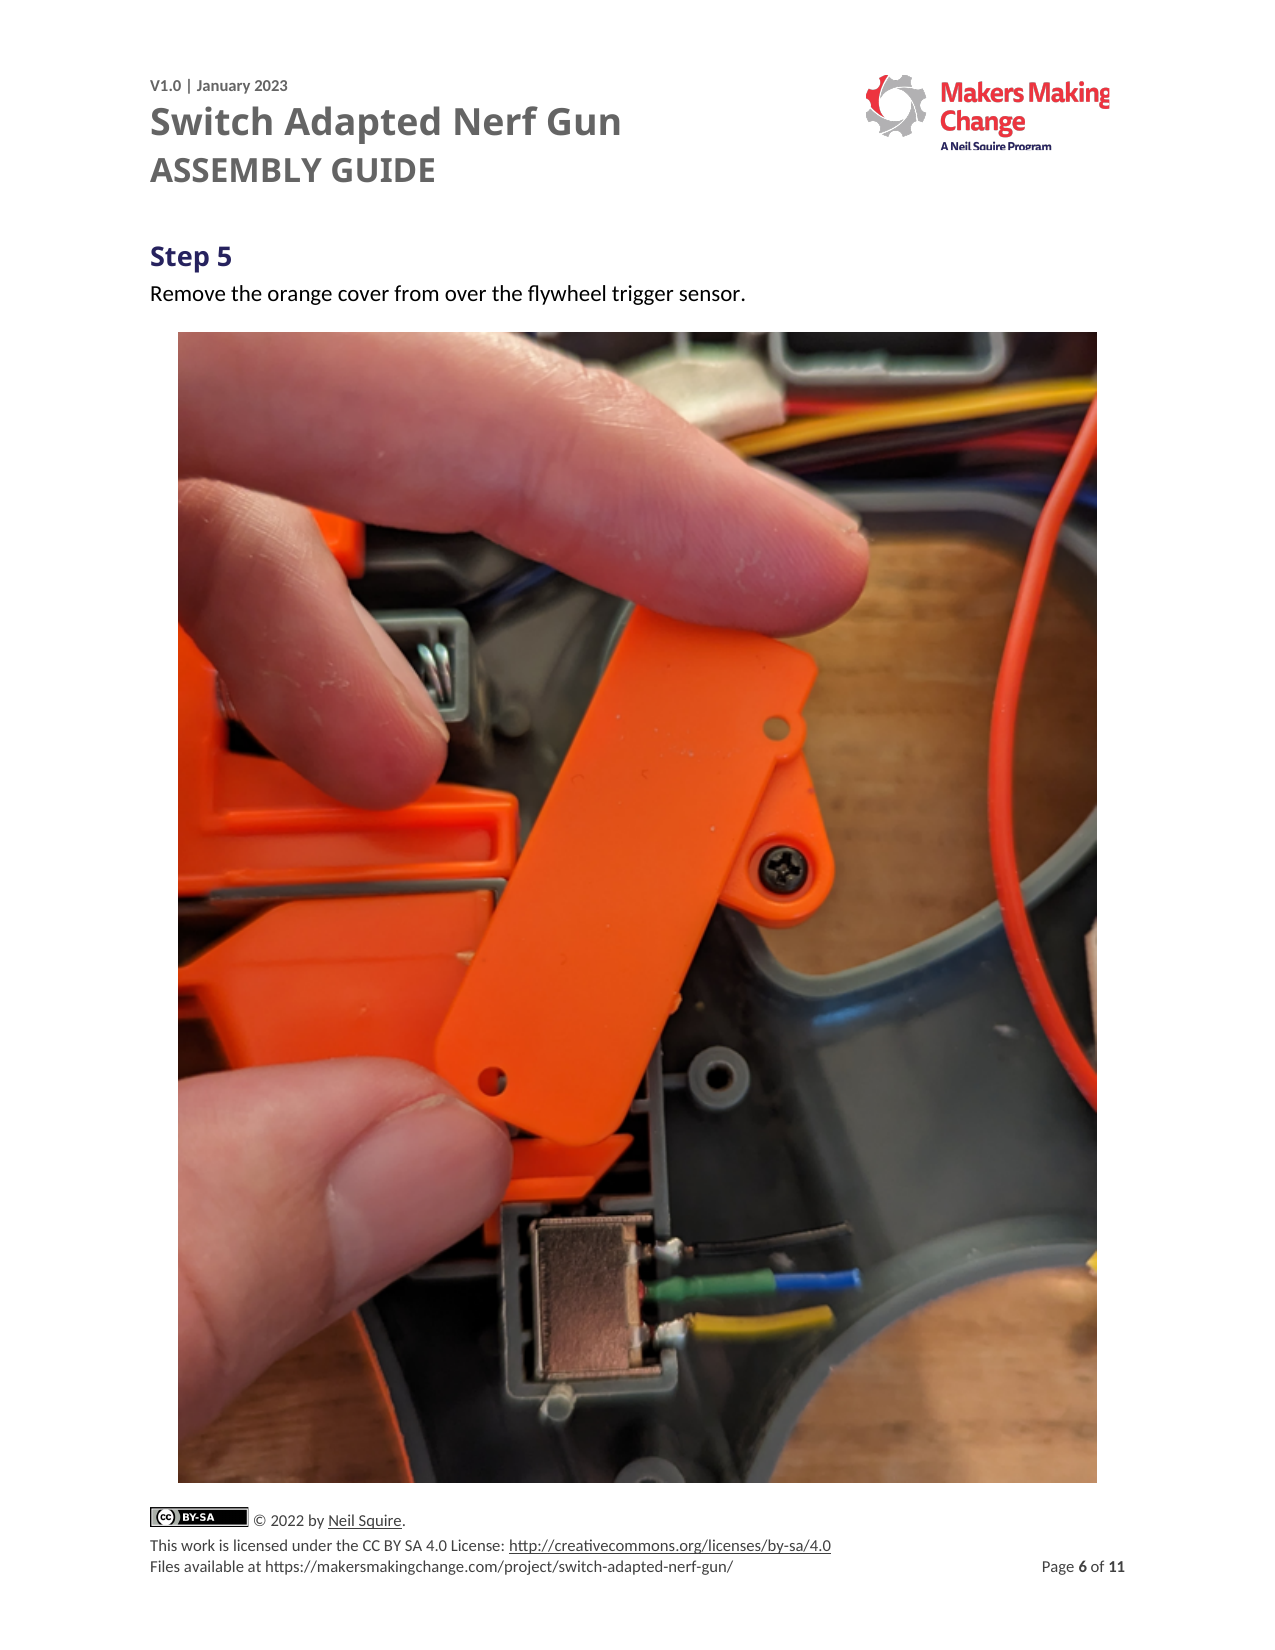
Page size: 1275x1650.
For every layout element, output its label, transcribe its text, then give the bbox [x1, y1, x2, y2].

picture [865, 75, 1110, 151]
subtitle Step 5 [150, 237, 1125, 274]
picture [150, 1507, 249, 1527]
text Remove the orange cover from over the flywheel trigger sensor. [150, 279, 1125, 308]
picture [178, 332, 1097, 1483]
